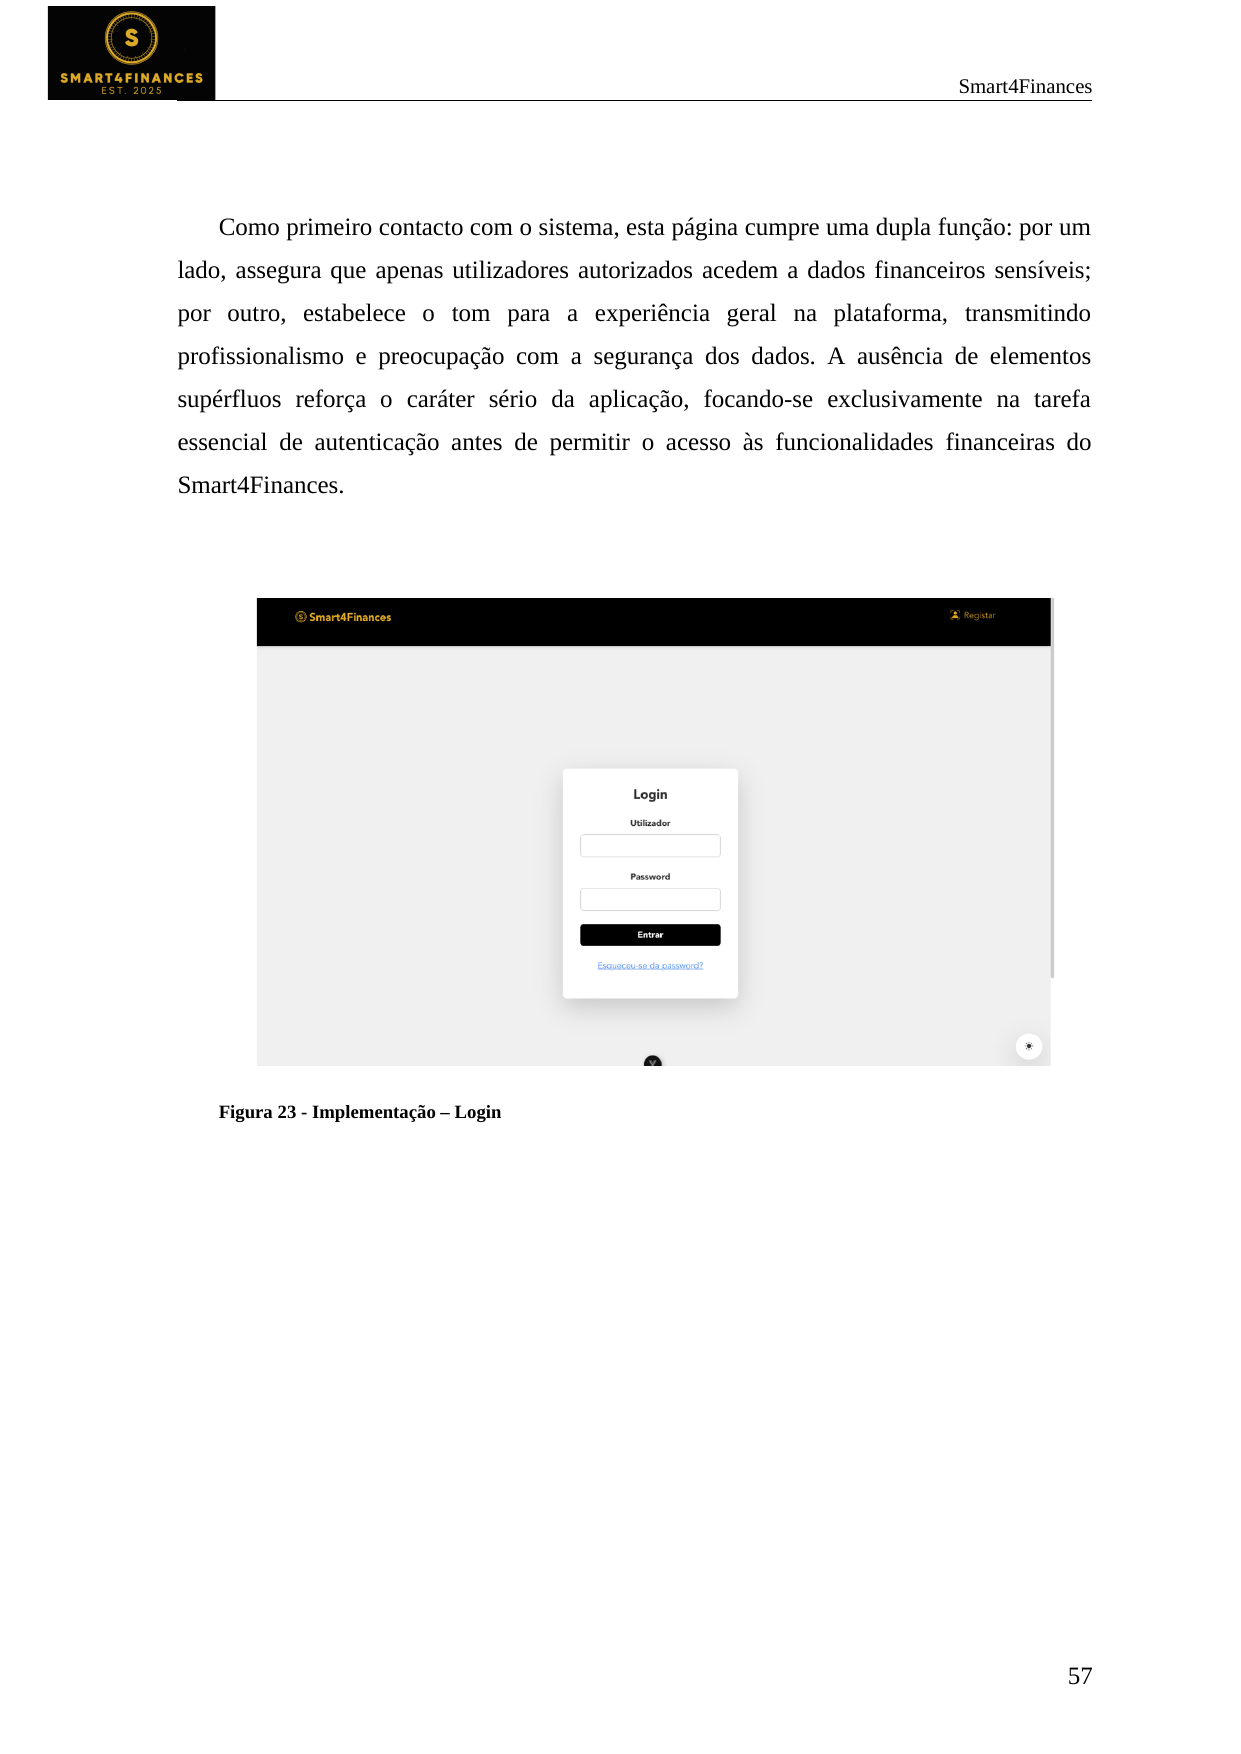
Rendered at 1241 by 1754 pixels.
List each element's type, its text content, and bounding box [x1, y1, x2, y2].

picture [47, 6, 216, 100]
text Como primeiro contacto com o sistema, esta página cumpre uma dupla função: por um lado, assegura que apenas utilizadores autorizados acedem a dados financeiros sensíveis; por outro, estabelece o tom para a experiência geral na plataforma, transmitindo profissionalismo e preocupação com a segurança dos dados. A ausência de elementos supérfluos reforça o caráter sério da aplicação, focando-se exclusivamente na tarefa essencial de autenticação antes de permitir o acesso às funcionalidades financeiras do Smart4Finances. [177, 212, 1092, 499]
picture [256, 598, 1055, 1066]
